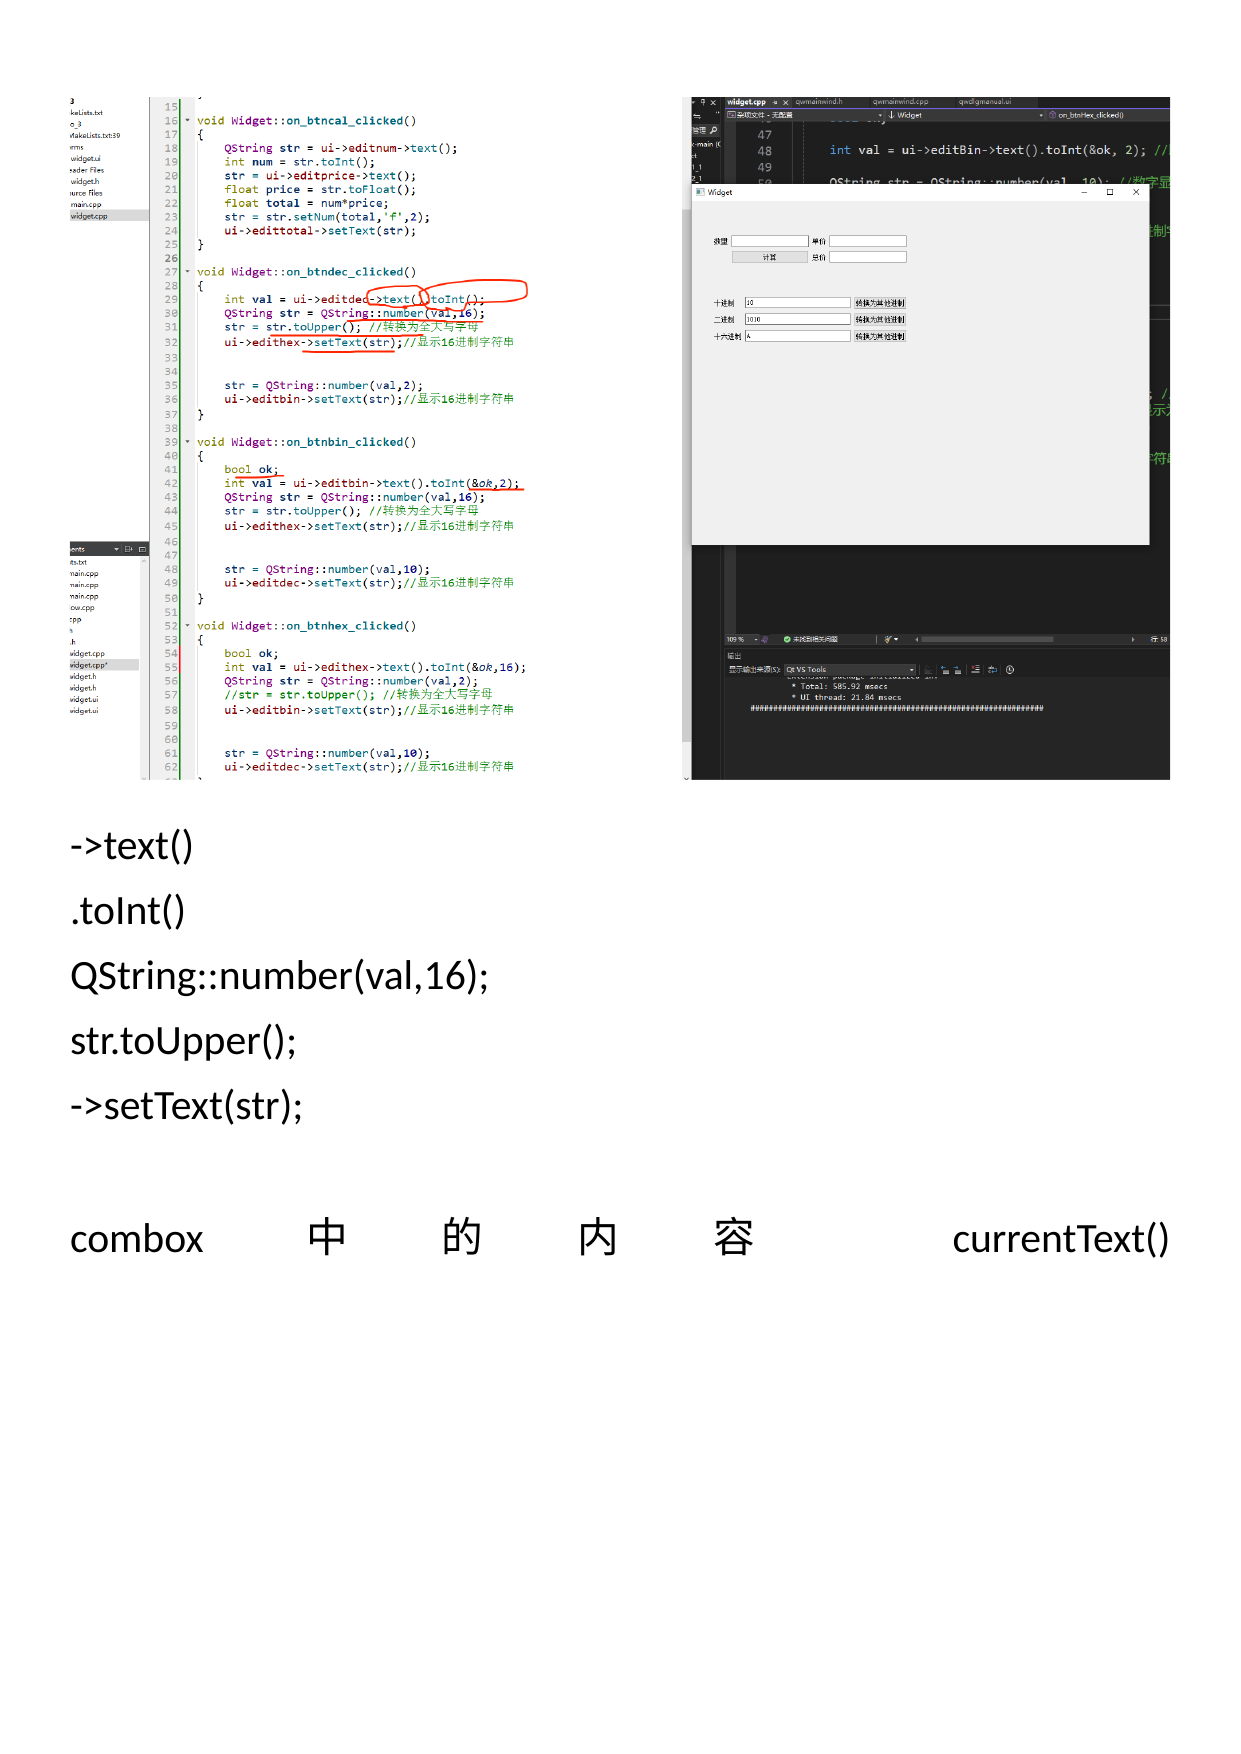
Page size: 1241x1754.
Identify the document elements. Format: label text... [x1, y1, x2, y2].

text .toInt() [70, 877, 1171, 942]
text QString::number(val,16); [70, 942, 1171, 1007]
text ->setText(str); [70, 1072, 1171, 1137]
text str.toUpper(); [70, 1007, 1171, 1072]
picture [69, 97, 1171, 780]
text ->text() [70, 812, 1171, 877]
text combox中的内容 currentText() [70, 1202, 1171, 1267]
